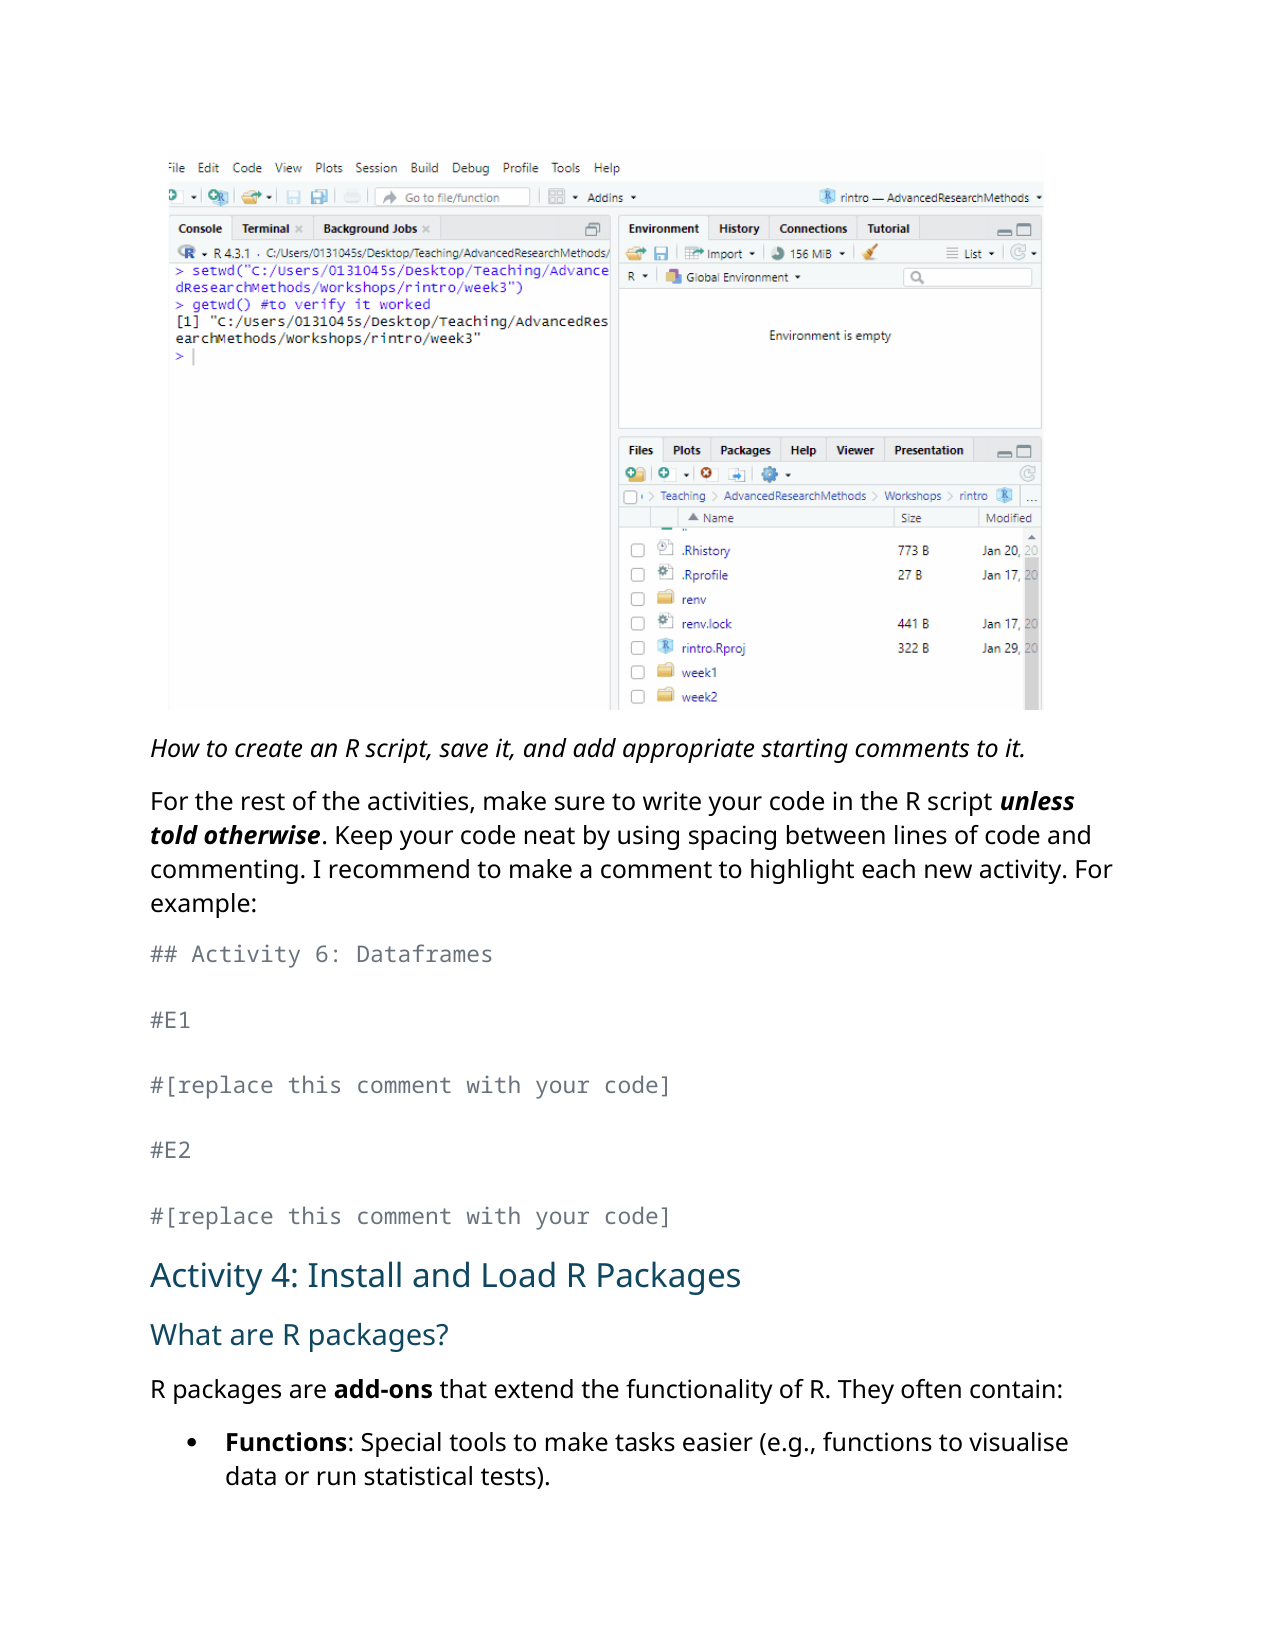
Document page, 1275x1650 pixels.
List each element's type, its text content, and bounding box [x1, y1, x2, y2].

text ## Activity 6: Dataframes #E1 #[replace this comment with your code] #E2 #[replace this comment with your code] [150, 938, 1125, 1231]
text How to create an R script, save it, and add appropriate starting comments to it. [150, 731, 1125, 764]
picture [168, 150, 1044, 710]
subtitle What are R packages? [150, 1314, 1125, 1353]
text R packages are add-ons that extend the functionality of R. They often contain: [150, 1372, 1125, 1406]
list Functions: Special tools to make tasks easier (e.g., functions to visualise data or run statistical tests). [187, 1425, 1125, 1493]
subtitle Activity 4: Install and Load R Packages [150, 1252, 1125, 1297]
text For the rest of the activities, make sure to write your code in the R script unless told otherwise. Keep your code neat by using spacing between lines of code and commenting. I recommend to make a comment to highlight each new activity. For example: [150, 783, 1125, 919]
